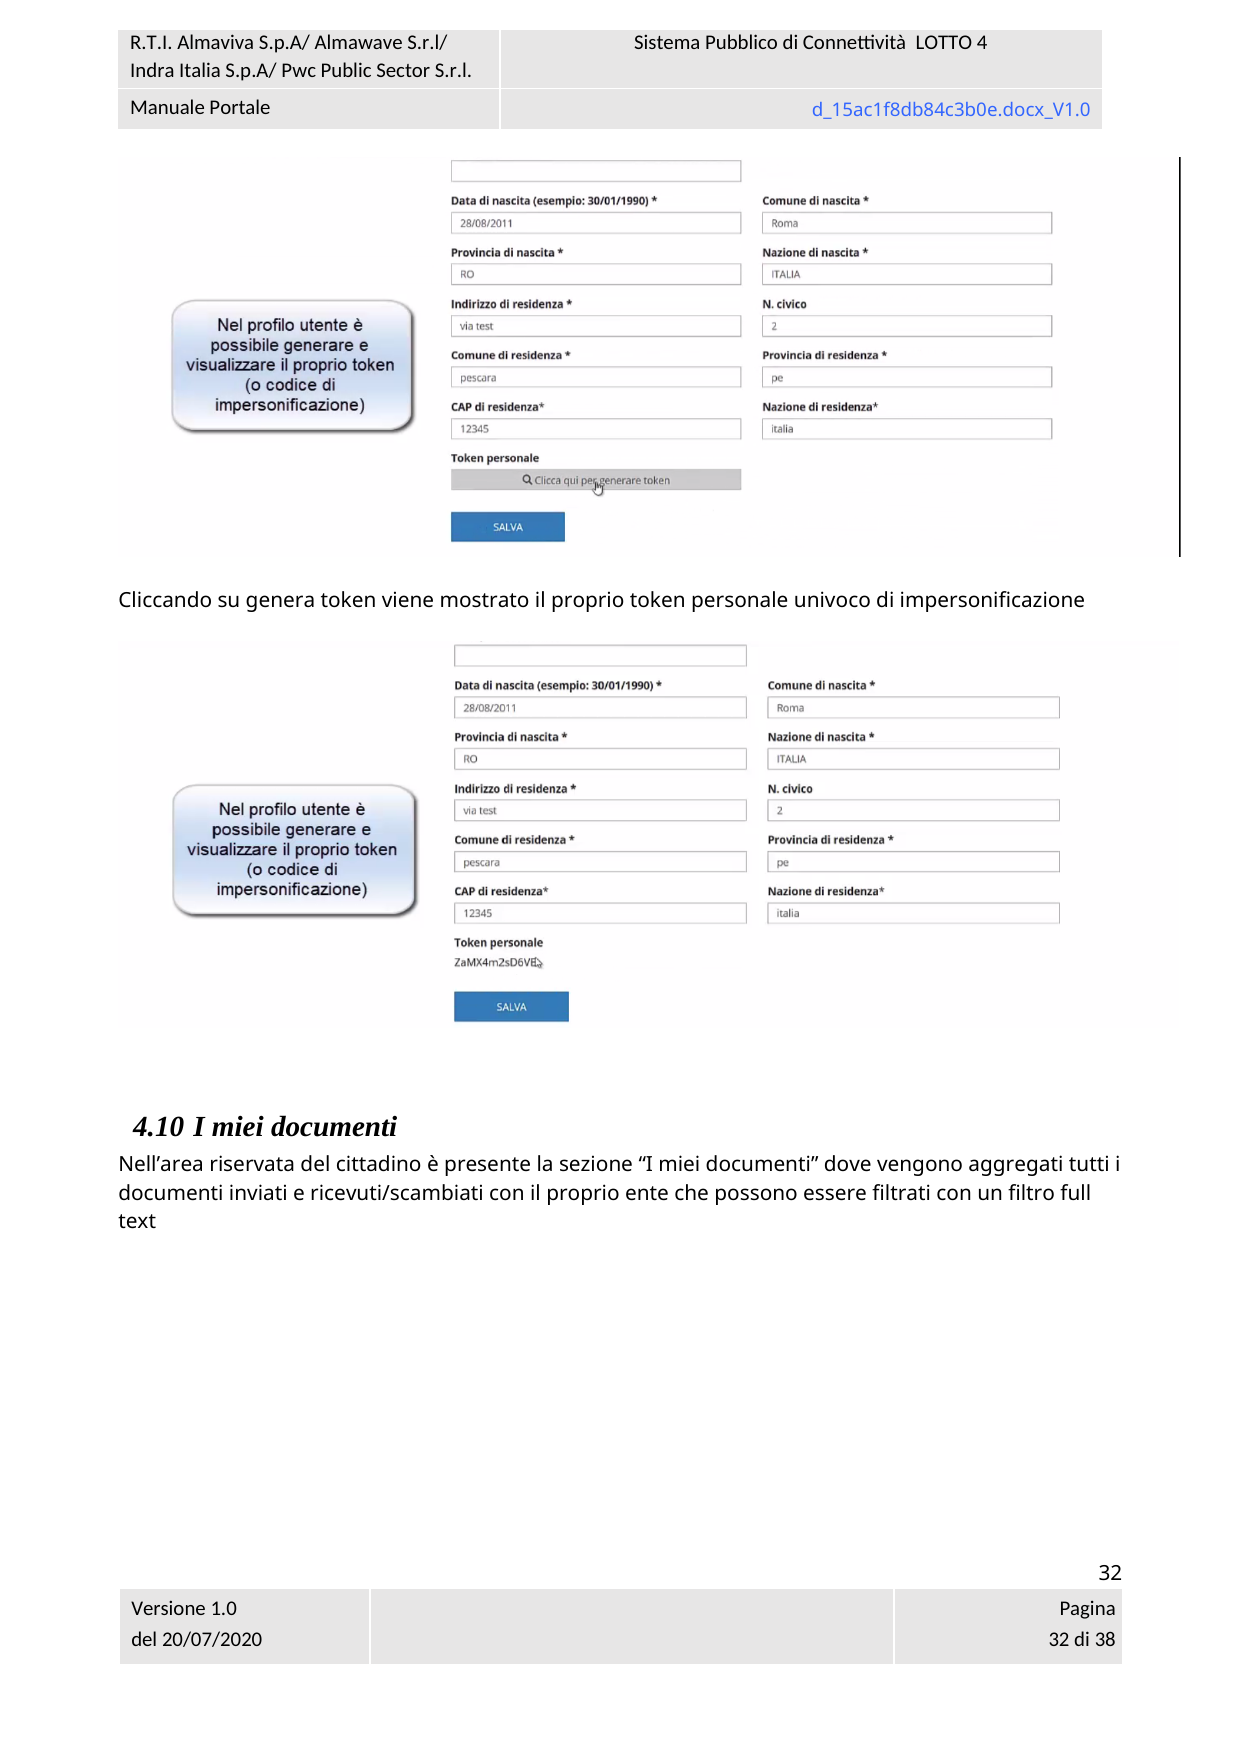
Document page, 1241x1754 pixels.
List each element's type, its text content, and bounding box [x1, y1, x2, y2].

text Nell’area riservata del cittadino è presente la sezione “I miei documenti” dove vengono aggregati tutti i documenti inviati e ricevuti/scambiati con il proprio ente che possono essere filtrati con un filtro full text [118, 1149, 1122, 1234]
text Cliccando su genera token viene mostrato il proprio token personale univoco di impersonificazione [118, 585, 1122, 613]
subtitle I miei documenti [133, 1109, 1122, 1143]
picture [118, 641, 1179, 1028]
picture [118, 157, 1181, 557]
